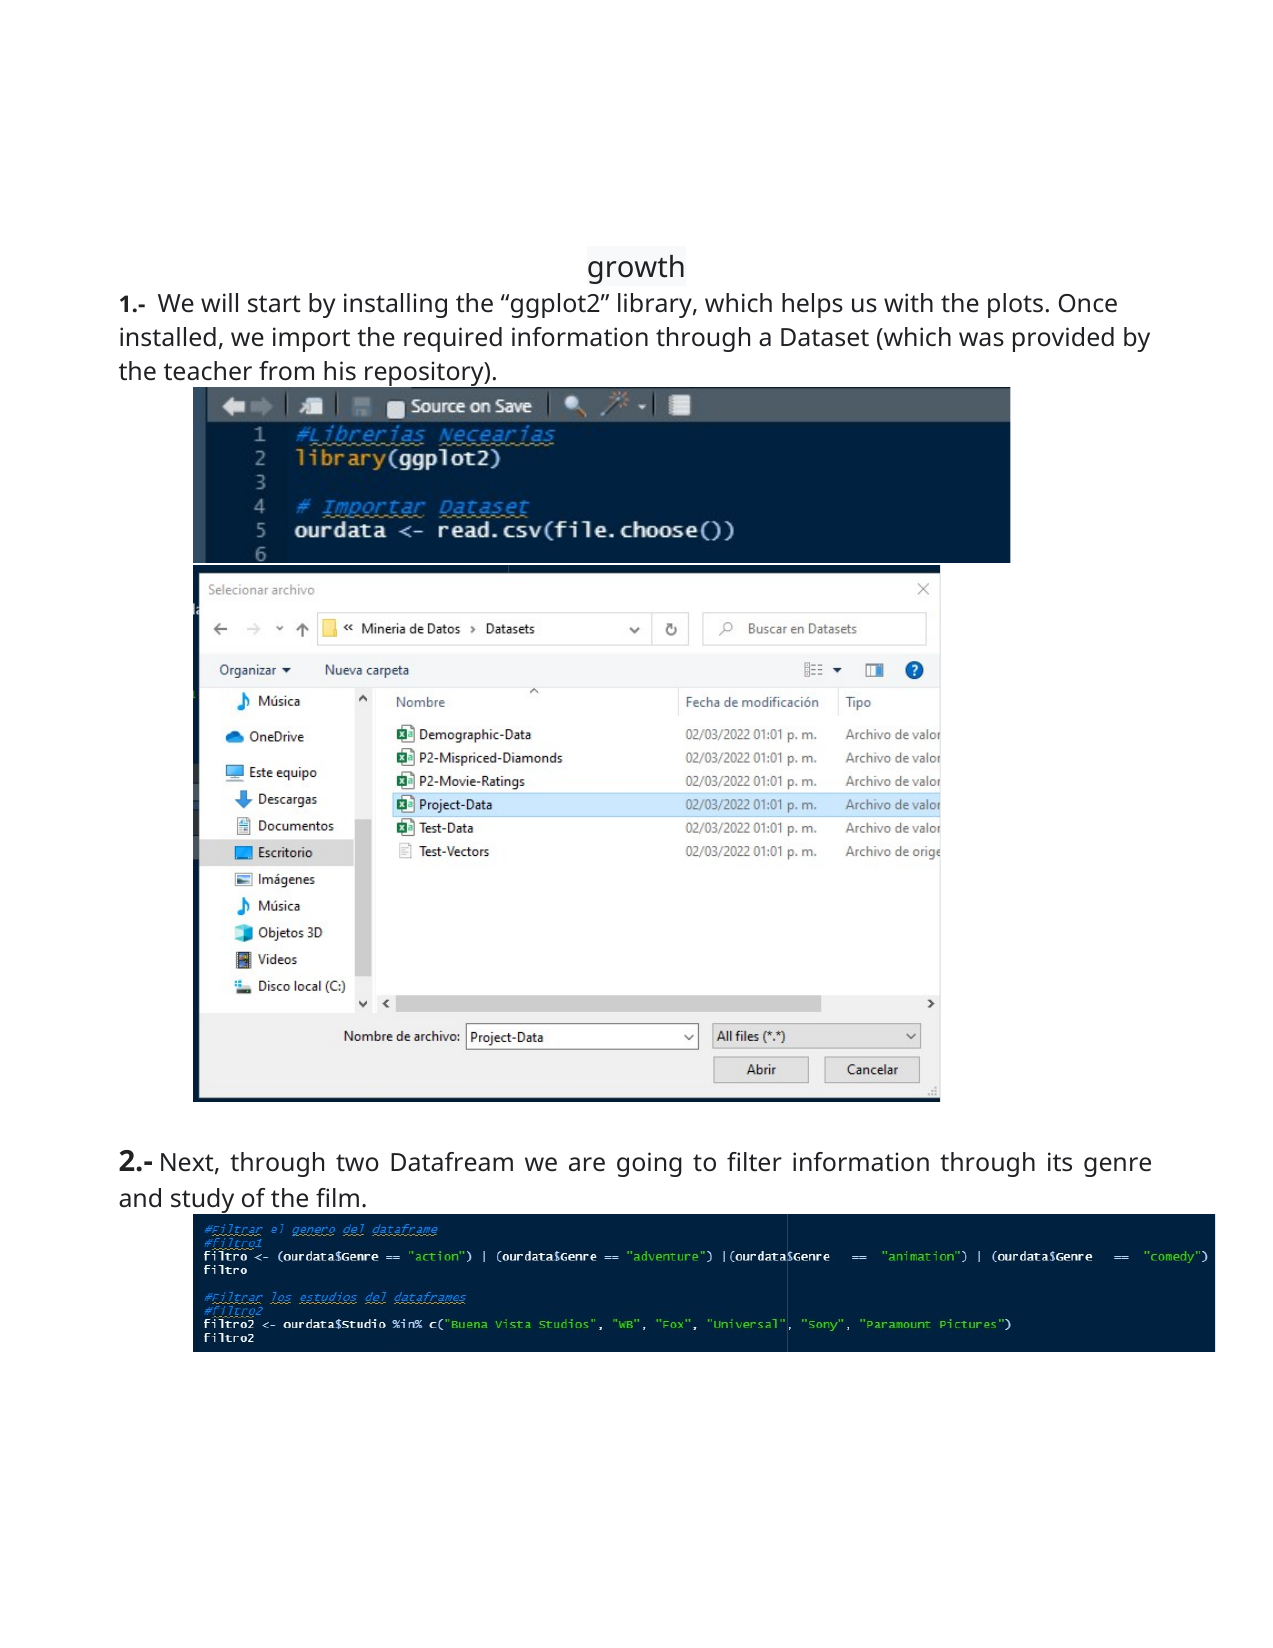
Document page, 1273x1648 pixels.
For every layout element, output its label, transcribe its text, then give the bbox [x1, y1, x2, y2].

text 2.- Next, through two Datafream we are going to filter information through its genre and study of the film. [118, 1141, 1154, 1214]
picture [193, 565, 940, 1102]
text 1.- We will start by installing the “ggplot2” library, which helps us with the plots. Once installed, we import the required information through a Dataset (which was provided by the teacher from his repository). [118, 286, 1154, 388]
picture [193, 387, 1011, 563]
picture [193, 1214, 1216, 1352]
text growth [118, 219, 1154, 286]
